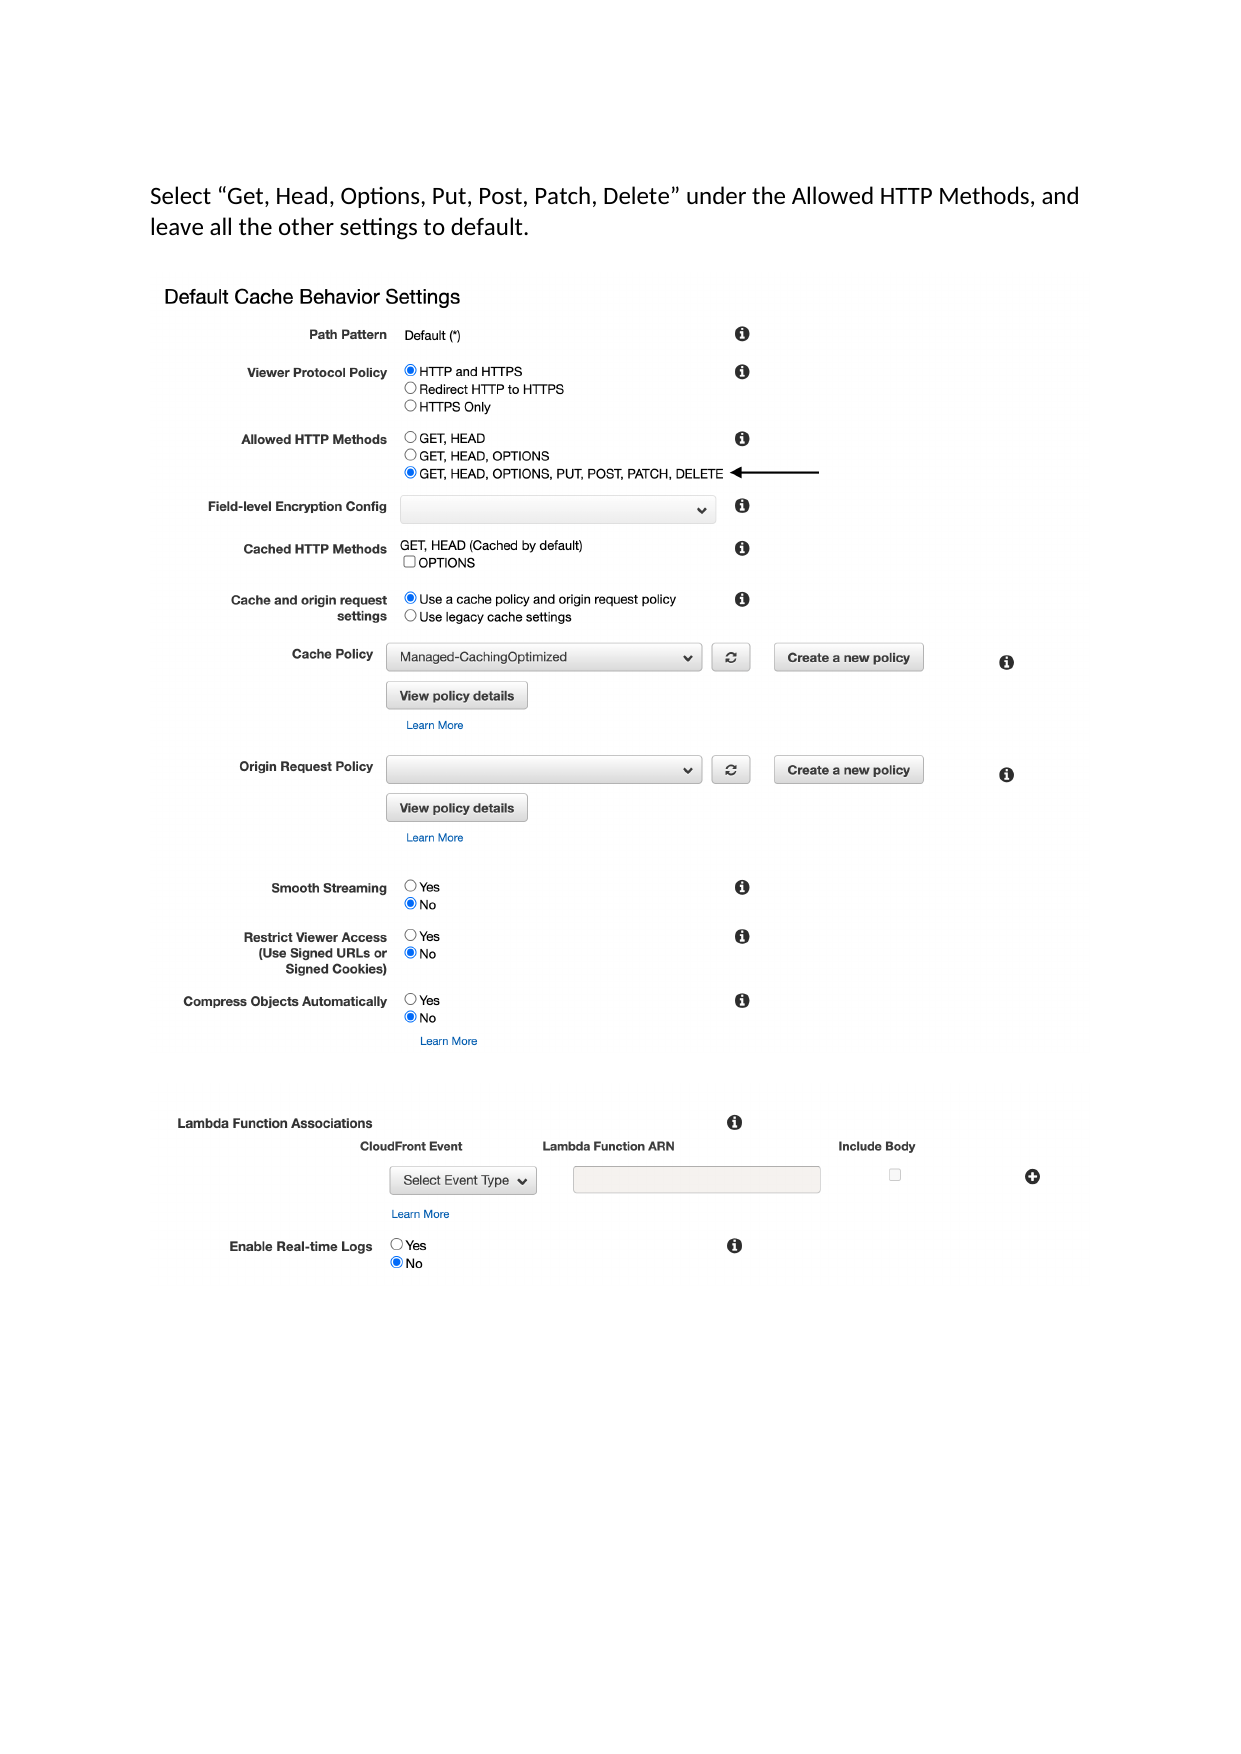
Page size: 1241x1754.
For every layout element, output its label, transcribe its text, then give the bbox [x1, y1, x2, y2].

text Select “Get, Head, Options, Put, Post, Patch, Delete” under the Allowed HTTP Methods, and leave all the other settings to default. [150, 181, 1090, 242]
picture [150, 272, 1090, 1053]
picture [150, 1083, 1090, 1286]
